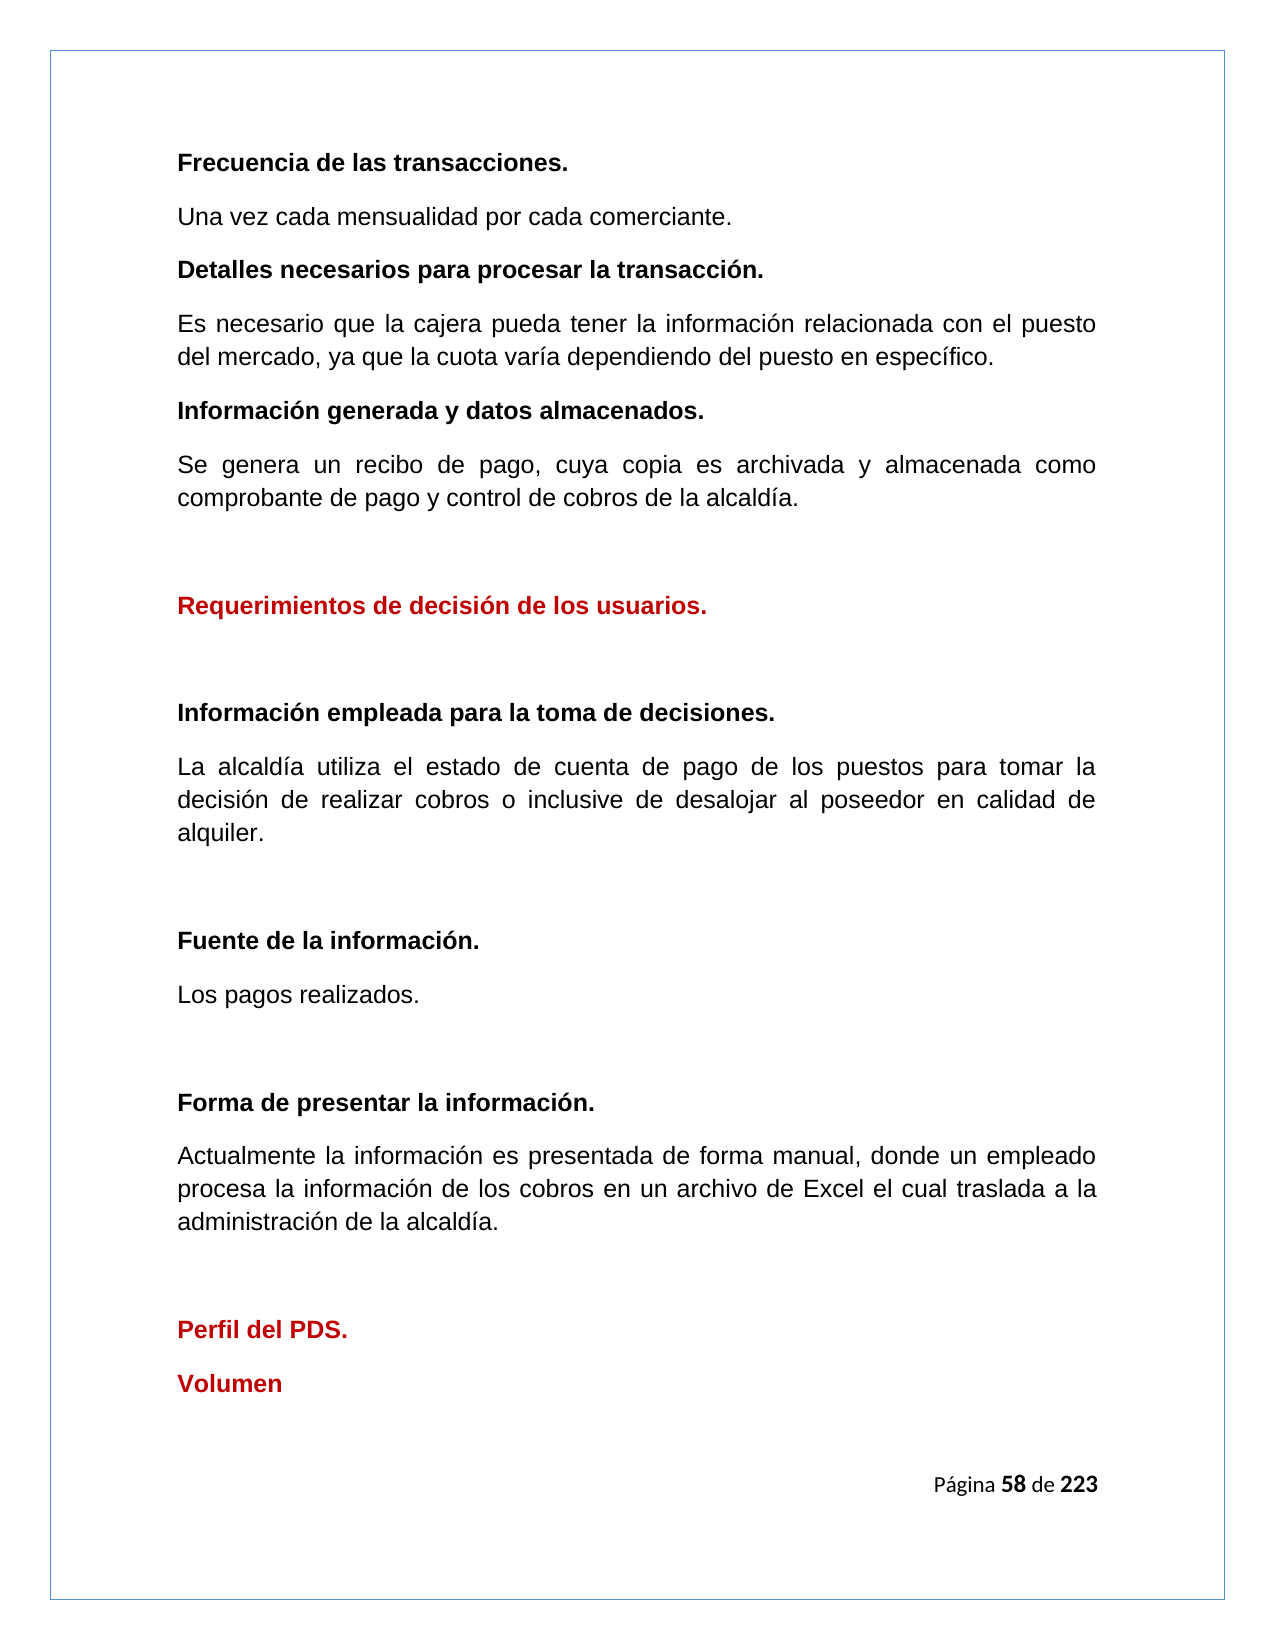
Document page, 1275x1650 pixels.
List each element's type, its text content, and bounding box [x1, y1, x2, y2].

text Frecuencia de las transacciones. [177, 148, 1098, 176]
text Detalles necesarios para procesar la transacción. [177, 255, 1098, 284]
text Información empleada para la toma de decisiones. [177, 698, 1098, 727]
text La alcaldía utiliza el estado de cuenta de pago de los puestos para tomar la decisión de realizar cobros o inclusive de desalojar al poseedor en calidad de alquiler. [177, 752, 1098, 847]
text Es necesario que la cajera pueda tener la información relacionada con el puesto del mercado, ya que la cuota varía dependiendo del puesto en específico. [177, 309, 1098, 371]
text Los pagos realizados. [177, 980, 1098, 1008]
text Se genera un recibo de pago, cuya copia es archivada y almacenada como comprobante de pago y control de cobros de la alcaldía. [177, 450, 1098, 512]
text Forma de presentar la información. [177, 1087, 1098, 1116]
text Actualmente la información es presentada de forma manual, donde un empleado procesa la información de los cobros en un archivo de Excel el cual traslada a la administración de la alcaldía. [177, 1141, 1098, 1236]
text Requerimientos de decisión de los usuarios. [177, 591, 1098, 619]
text Una vez cada mensualidad por cada comerciante. [177, 201, 1098, 230]
text Perfil del PDS. [177, 1315, 1098, 1344]
text Información generada y datos almacenados. [177, 396, 1098, 425]
text Fuente de la información. [177, 926, 1098, 955]
text Volumen [177, 1369, 1098, 1398]
